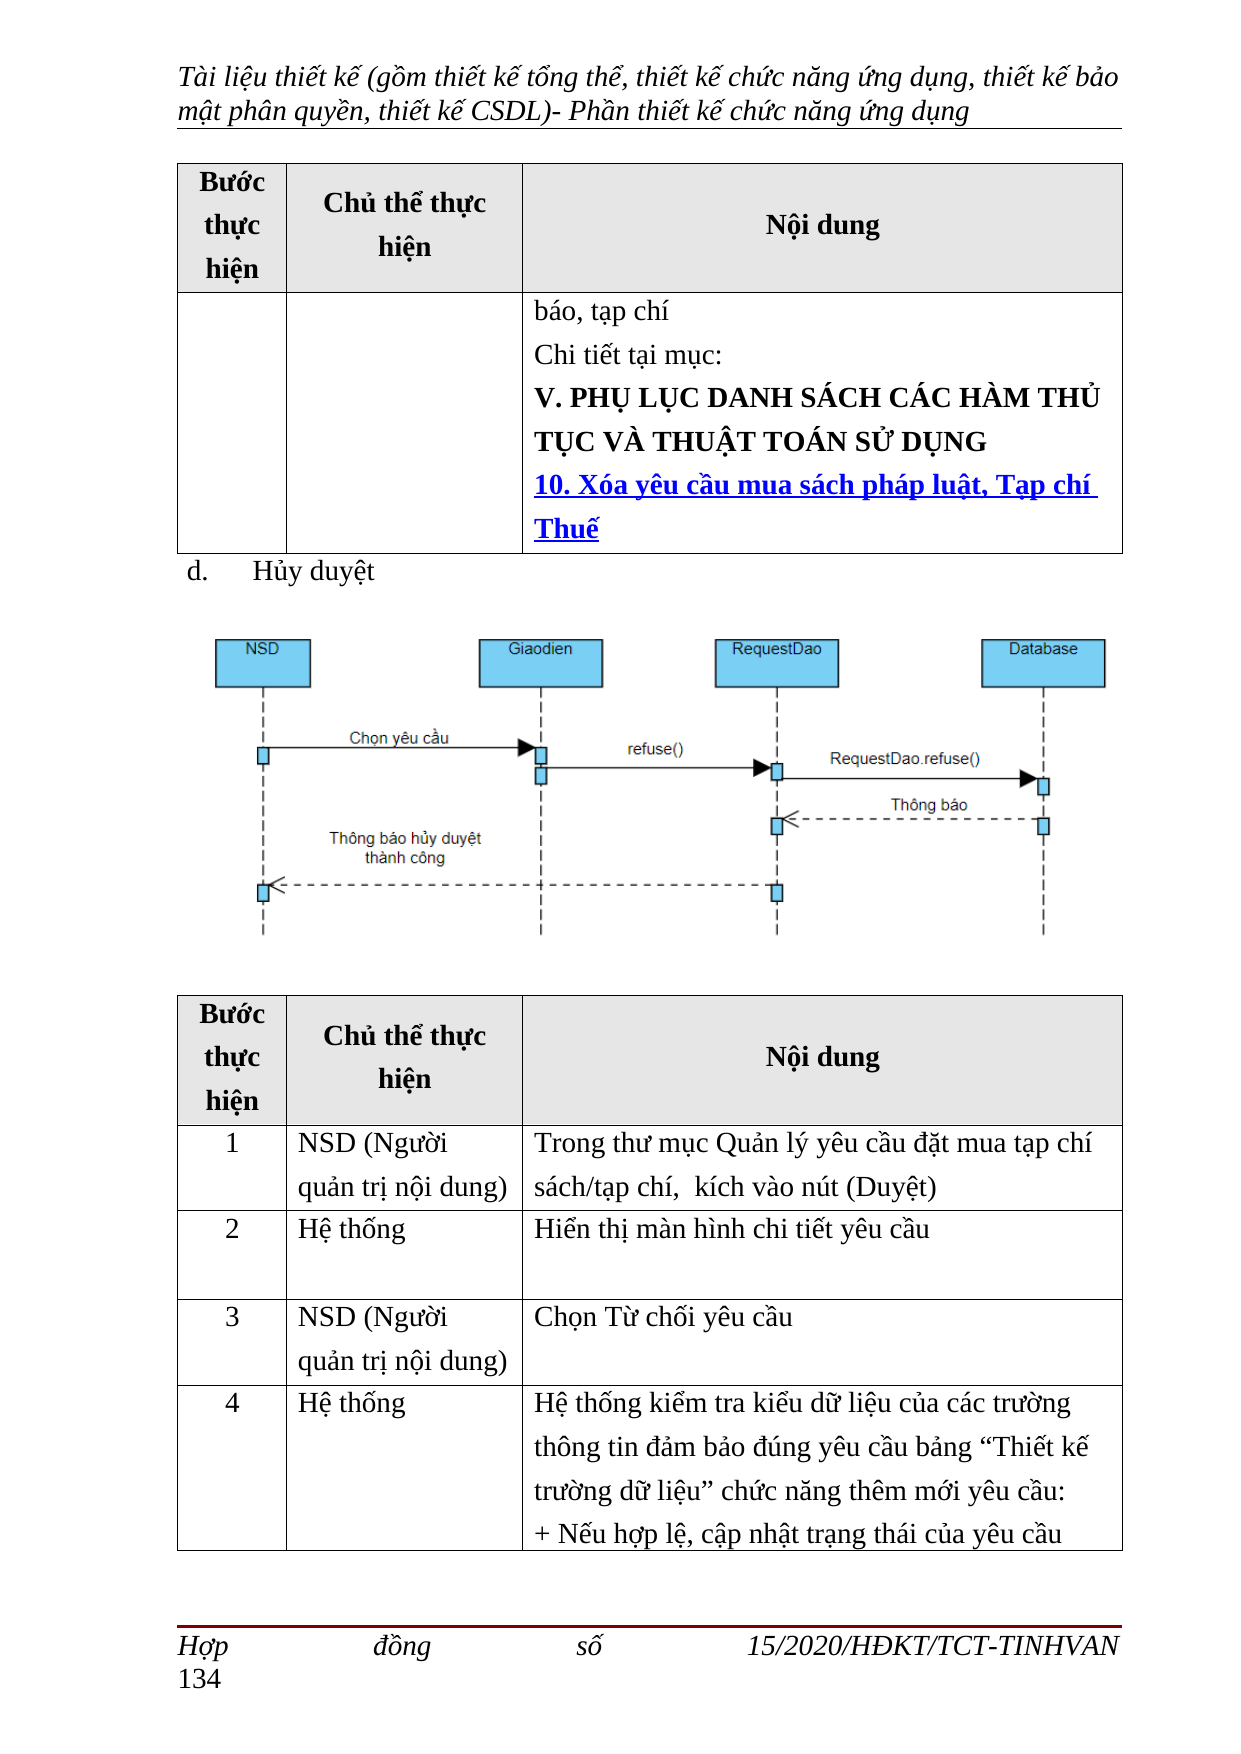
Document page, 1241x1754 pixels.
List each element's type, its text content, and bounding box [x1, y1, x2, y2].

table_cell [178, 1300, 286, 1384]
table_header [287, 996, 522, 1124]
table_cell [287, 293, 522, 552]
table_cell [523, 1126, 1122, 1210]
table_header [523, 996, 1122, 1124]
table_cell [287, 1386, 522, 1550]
picture [186, 597, 1132, 985]
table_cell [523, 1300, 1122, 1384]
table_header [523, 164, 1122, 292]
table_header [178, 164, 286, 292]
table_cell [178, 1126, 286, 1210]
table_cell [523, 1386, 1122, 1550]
list Hủy duyệt [187, 554, 1122, 587]
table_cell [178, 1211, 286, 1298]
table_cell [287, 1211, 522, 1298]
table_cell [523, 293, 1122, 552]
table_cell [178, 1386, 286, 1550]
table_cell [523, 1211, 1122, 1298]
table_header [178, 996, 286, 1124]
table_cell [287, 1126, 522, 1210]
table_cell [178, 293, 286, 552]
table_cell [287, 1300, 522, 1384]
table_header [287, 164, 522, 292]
